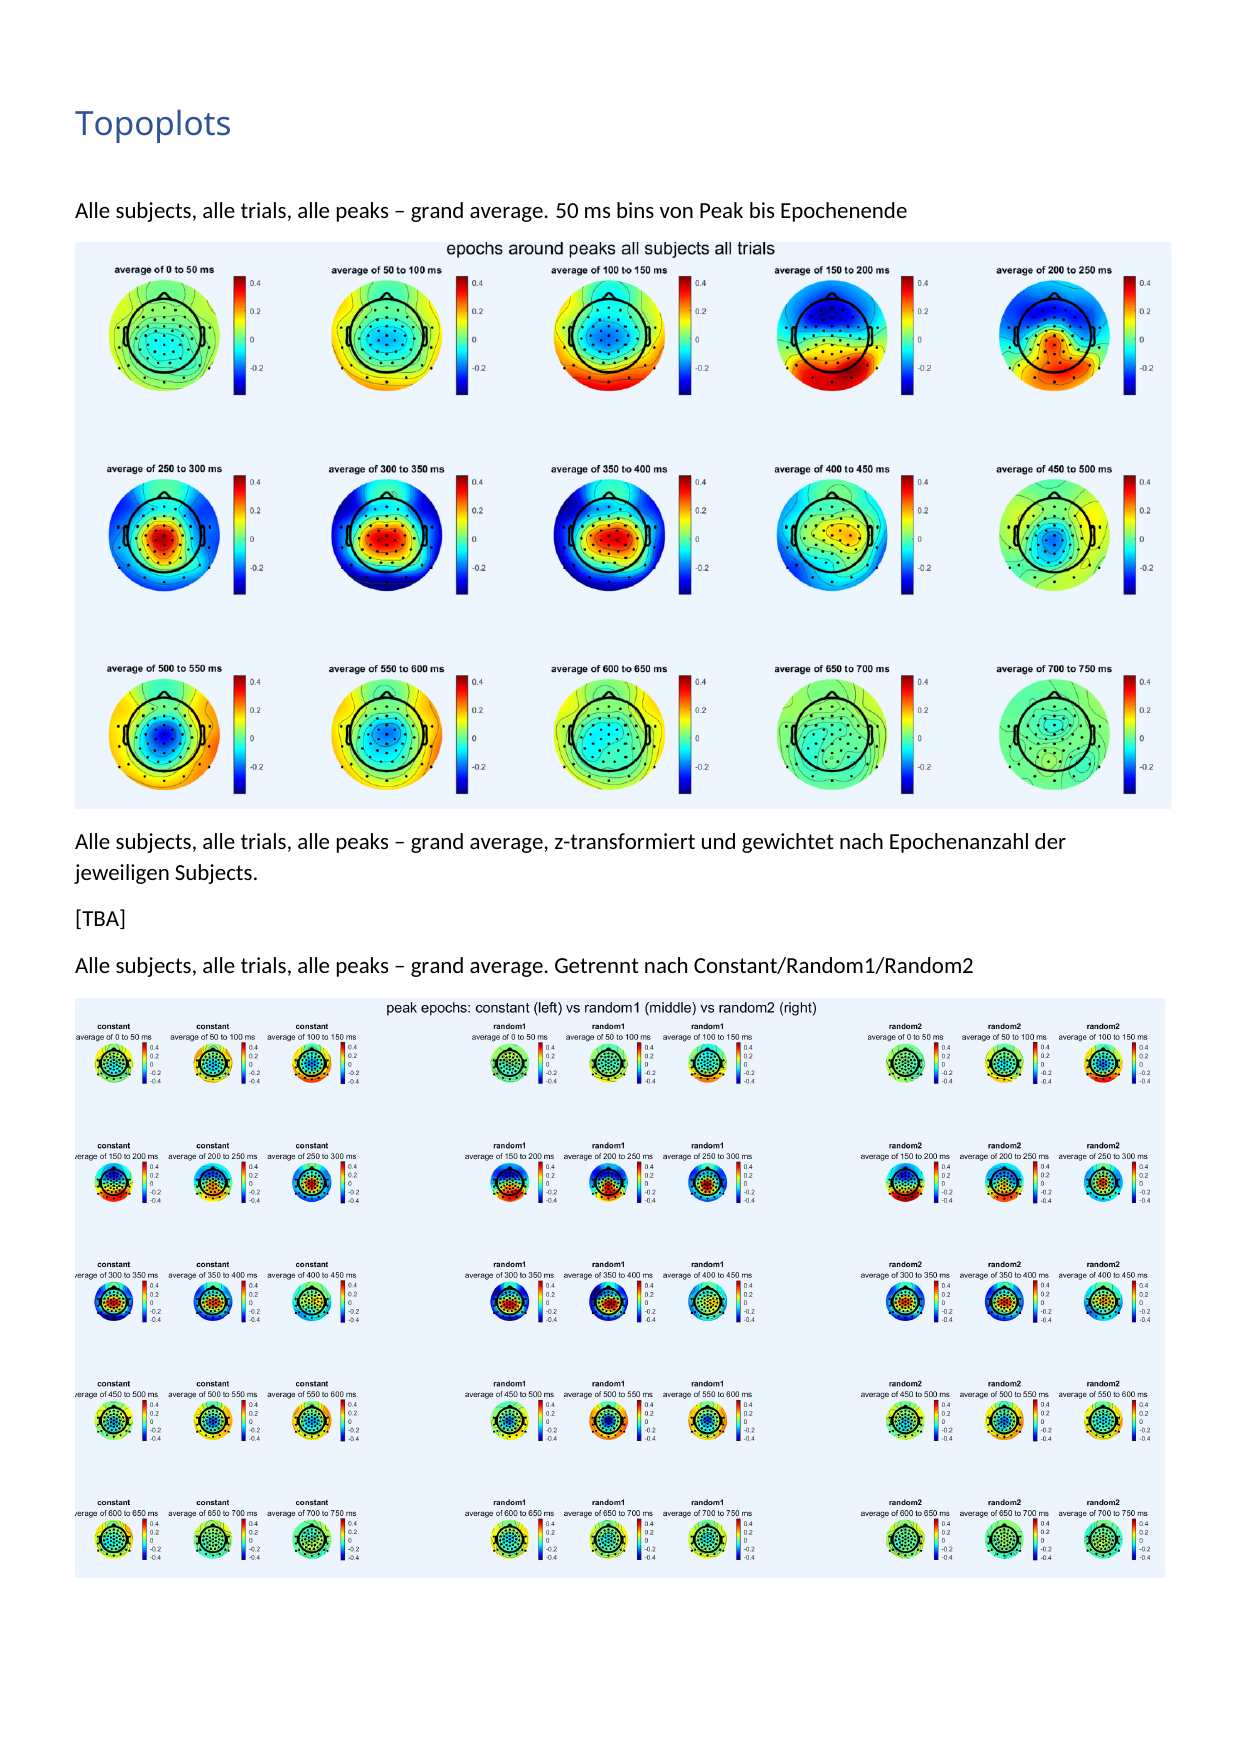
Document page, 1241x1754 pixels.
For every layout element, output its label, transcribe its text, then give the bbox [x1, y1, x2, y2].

picture [75, 998, 1166, 1578]
picture [75, 242, 1172, 809]
subtitle Topoplots [75, 100, 1165, 145]
text Alle subjects, alle trials, alle peaks – grand average. Getrennt nach Constant/Random1/Random2 [75, 951, 1165, 979]
text Alle subjects, alle trials, alle peaks – grand average, z-transformiert und gewichtet nach Epochenanzahl der jeweiligen Subjects. [75, 827, 1165, 886]
text [TBA] [75, 904, 1165, 933]
text Alle subjects, alle trials, alle peaks – grand average. 50 ms bins von Peak bis Epochenende [75, 196, 1165, 224]
